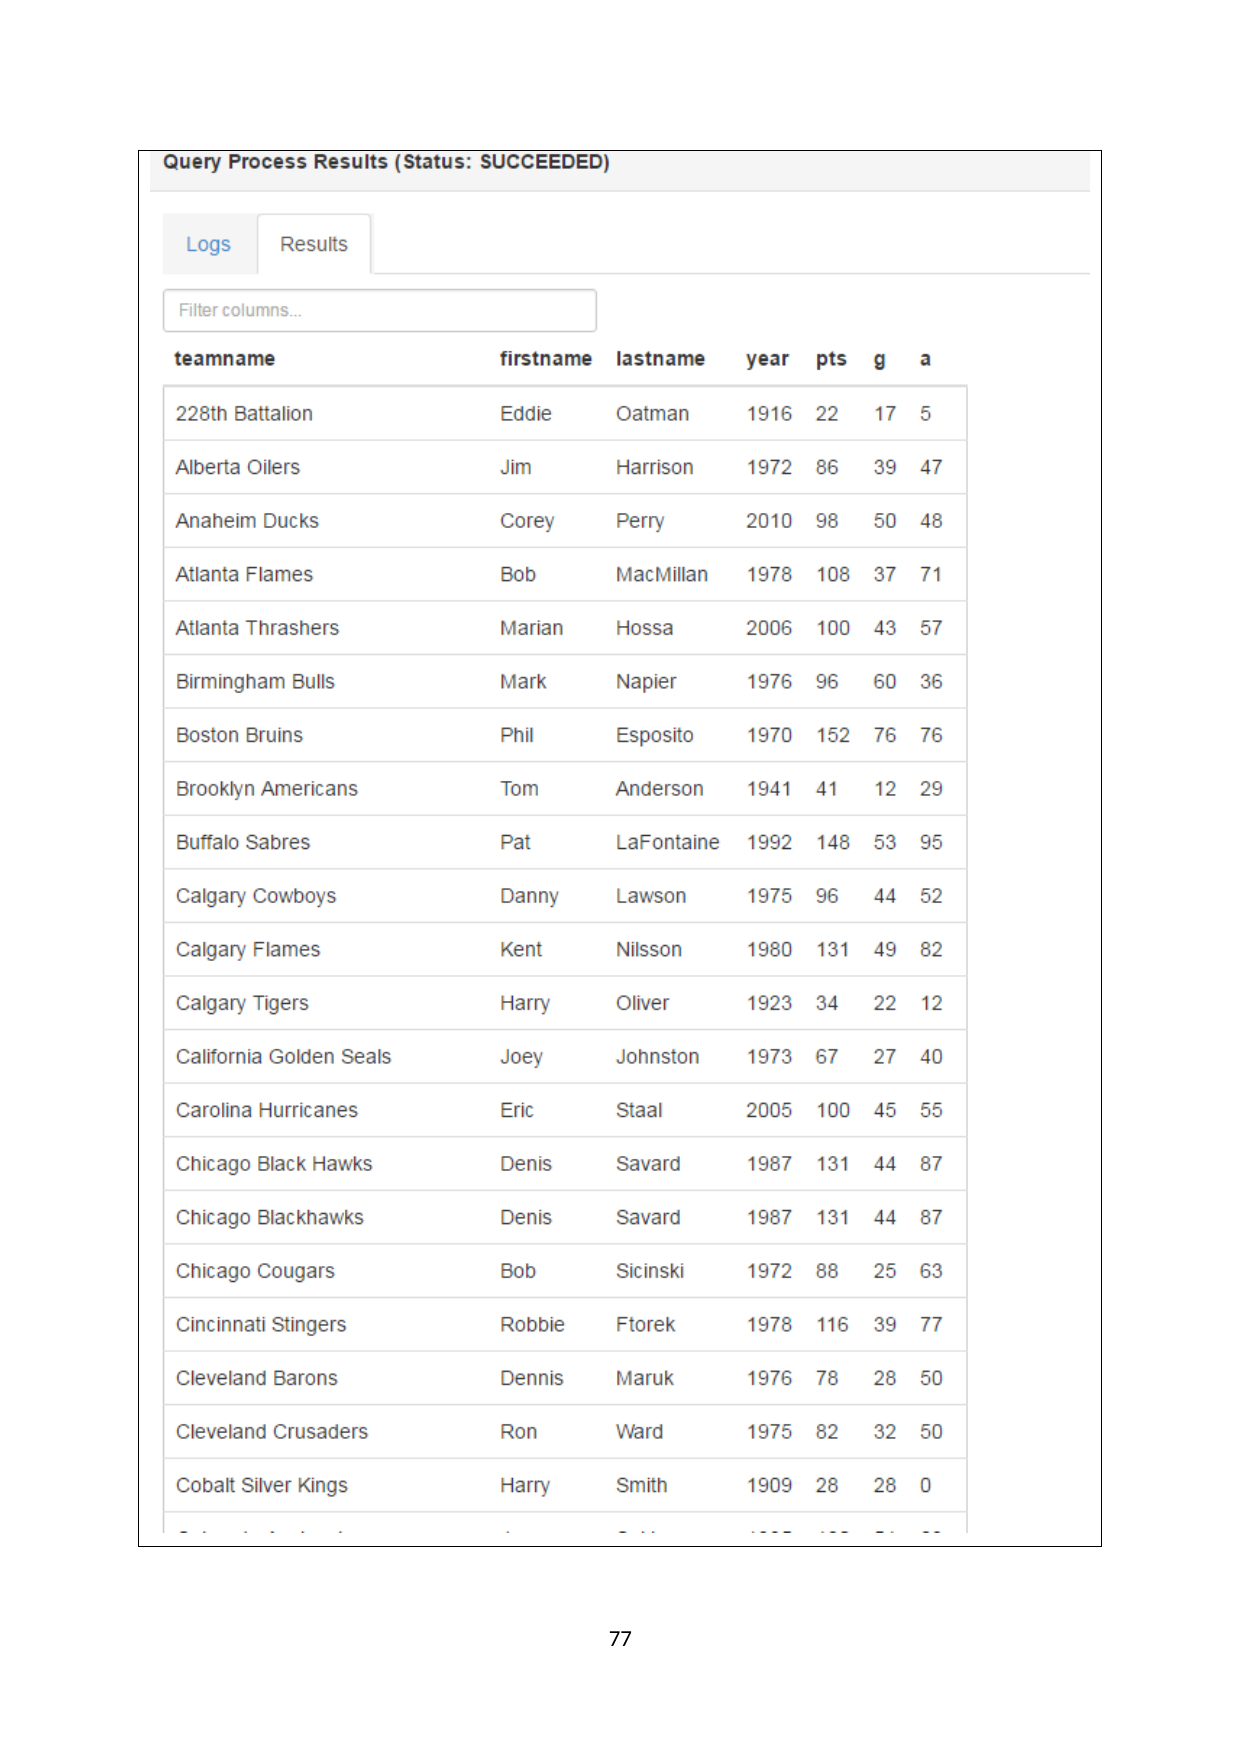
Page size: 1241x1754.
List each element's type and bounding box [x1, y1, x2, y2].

table_header [139, 151, 1101, 1546]
picture [150, 151, 1091, 1533]
